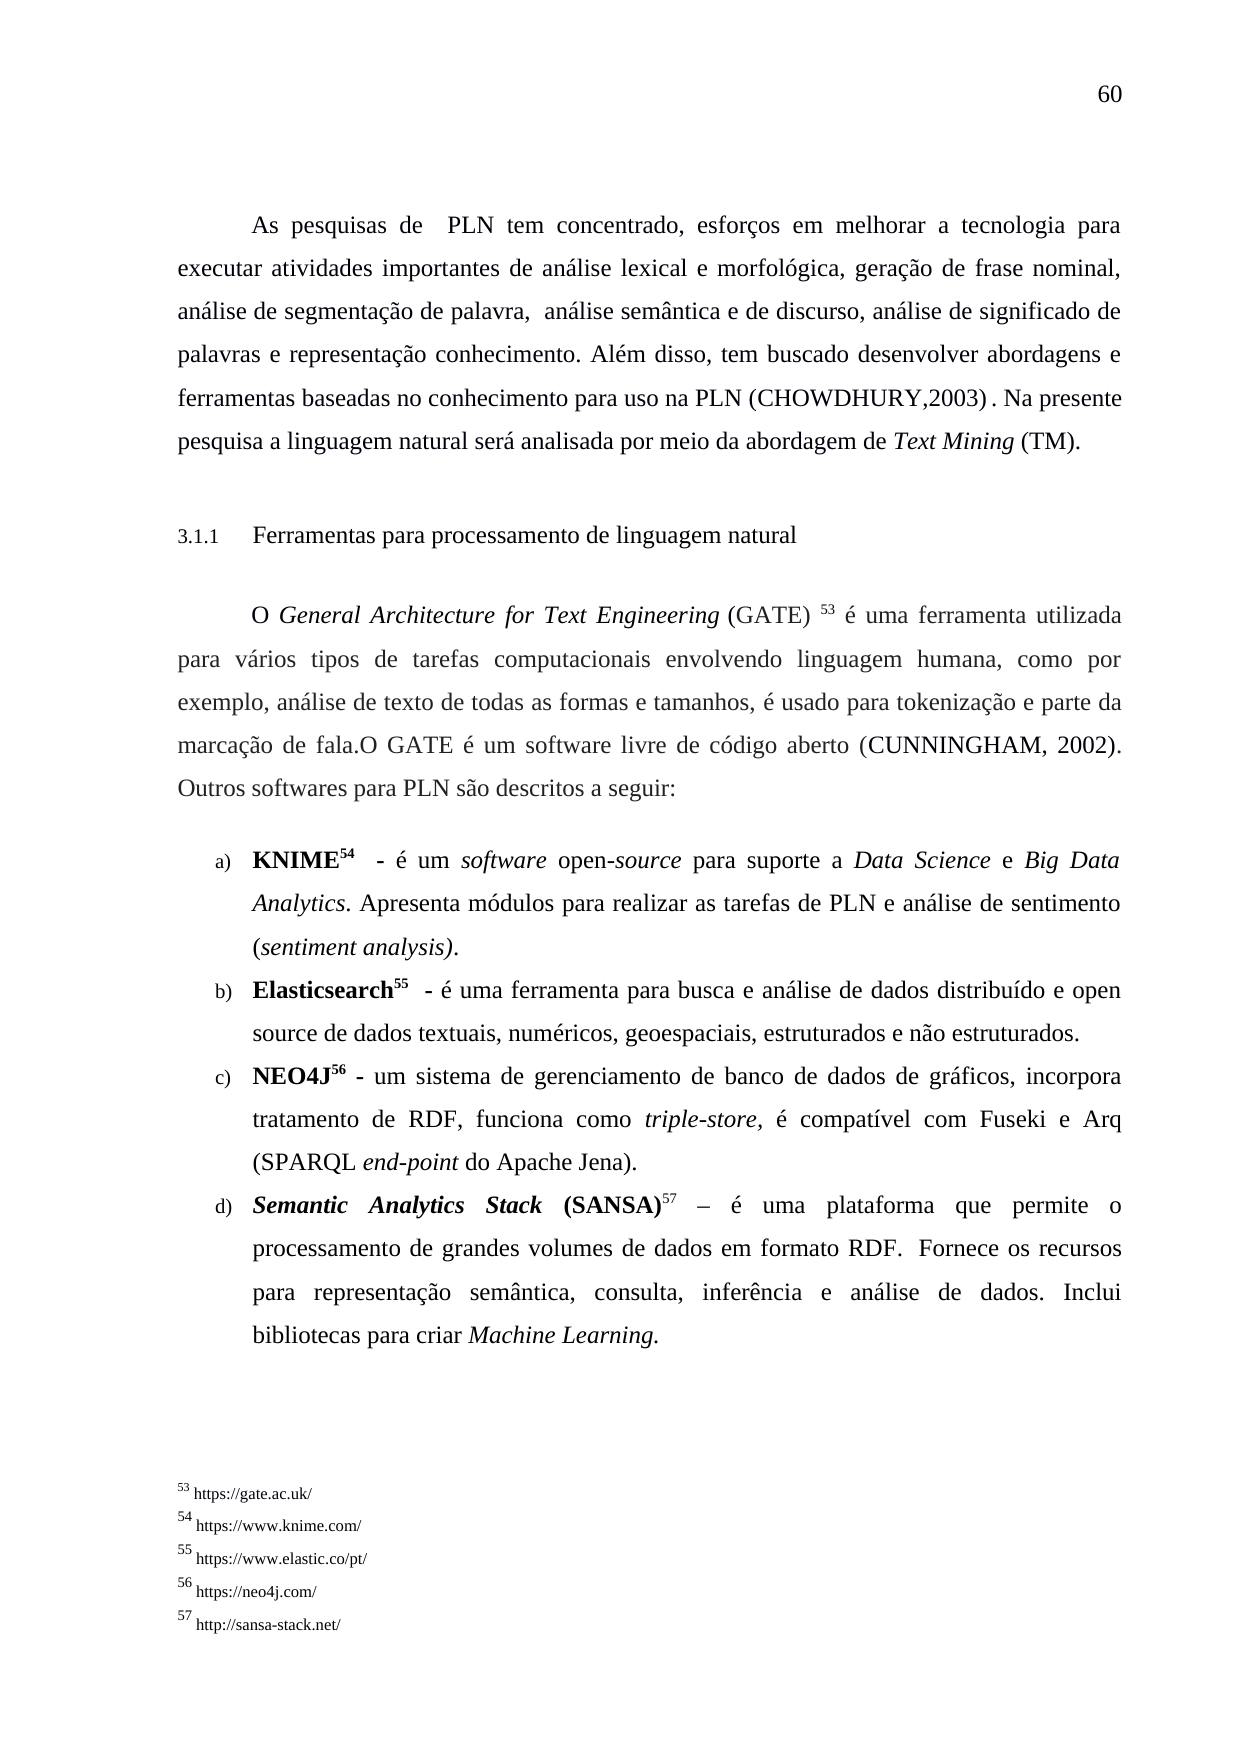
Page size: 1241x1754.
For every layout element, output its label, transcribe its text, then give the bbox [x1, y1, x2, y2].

subtitle Ferramentas para processamento de linguagem natural [177, 520, 1122, 549]
list NEO4J - um sistema de gerenciamento de banco de dados de gráficos, incorpora tratamento de RDF, funciona como triple-store, é compatível com Fuseki e Arq (SPARQL end-point do Apache Jena). [215, 1061, 1122, 1176]
text O General Architecture for Text Engineering (GATE) é uma ferramenta utilizada para vários tipos de tarefas computacionais envolvendo linguagem humana, como por exemplo, análise de texto de todas as formas e tamanhos, é usado para tokenização e parte da marcação de fala.O GATE é um software livre de código aberto (CUNNINGHAM, 2002). Outros softwares para PLN são descritos a seguir: [177, 601, 1122, 802]
list KNIME - é um software open-source para suporte a Data Science e Big Data Analytics. Apresenta módulos para realizar as tarefas de PLN e análise de sentimento (sentiment analysis). [215, 845, 1122, 960]
list Elasticsearch - é uma ferramenta para busca e análise de dados distribuído e open source de dados textuais, numéricos, geoespaciais, estruturados e não estruturados. [215, 975, 1122, 1047]
list Semantic Analytics Stack (SANSA) – é uma plataforma que permite o processamento de grandes volumes de dados em formato RDF. Fornece os recursos para representação semântica, consulta, inferência e análise de dados. Inclui bibliotecas para criar Machine Learning. [215, 1190, 1122, 1348]
text As pesquisas de PLN tem concentrado, esforços em melhorar a tecnologia para executar atividades importantes de análise lexical e morfológica, geração de frase nominal, análise de segmentação de palavra, análise semântica e de discurso, análise de significado de palavras e representação conhecimento. Além disso, tem buscado desenvolver abordagens e ferramentas baseadas no conhecimento para uso na PLN (CHOWDHURY,2003) . Na presente pesquisa a linguagem natural será analisada por meio da abordagem de Text Mining (TM). [177, 210, 1122, 454]
